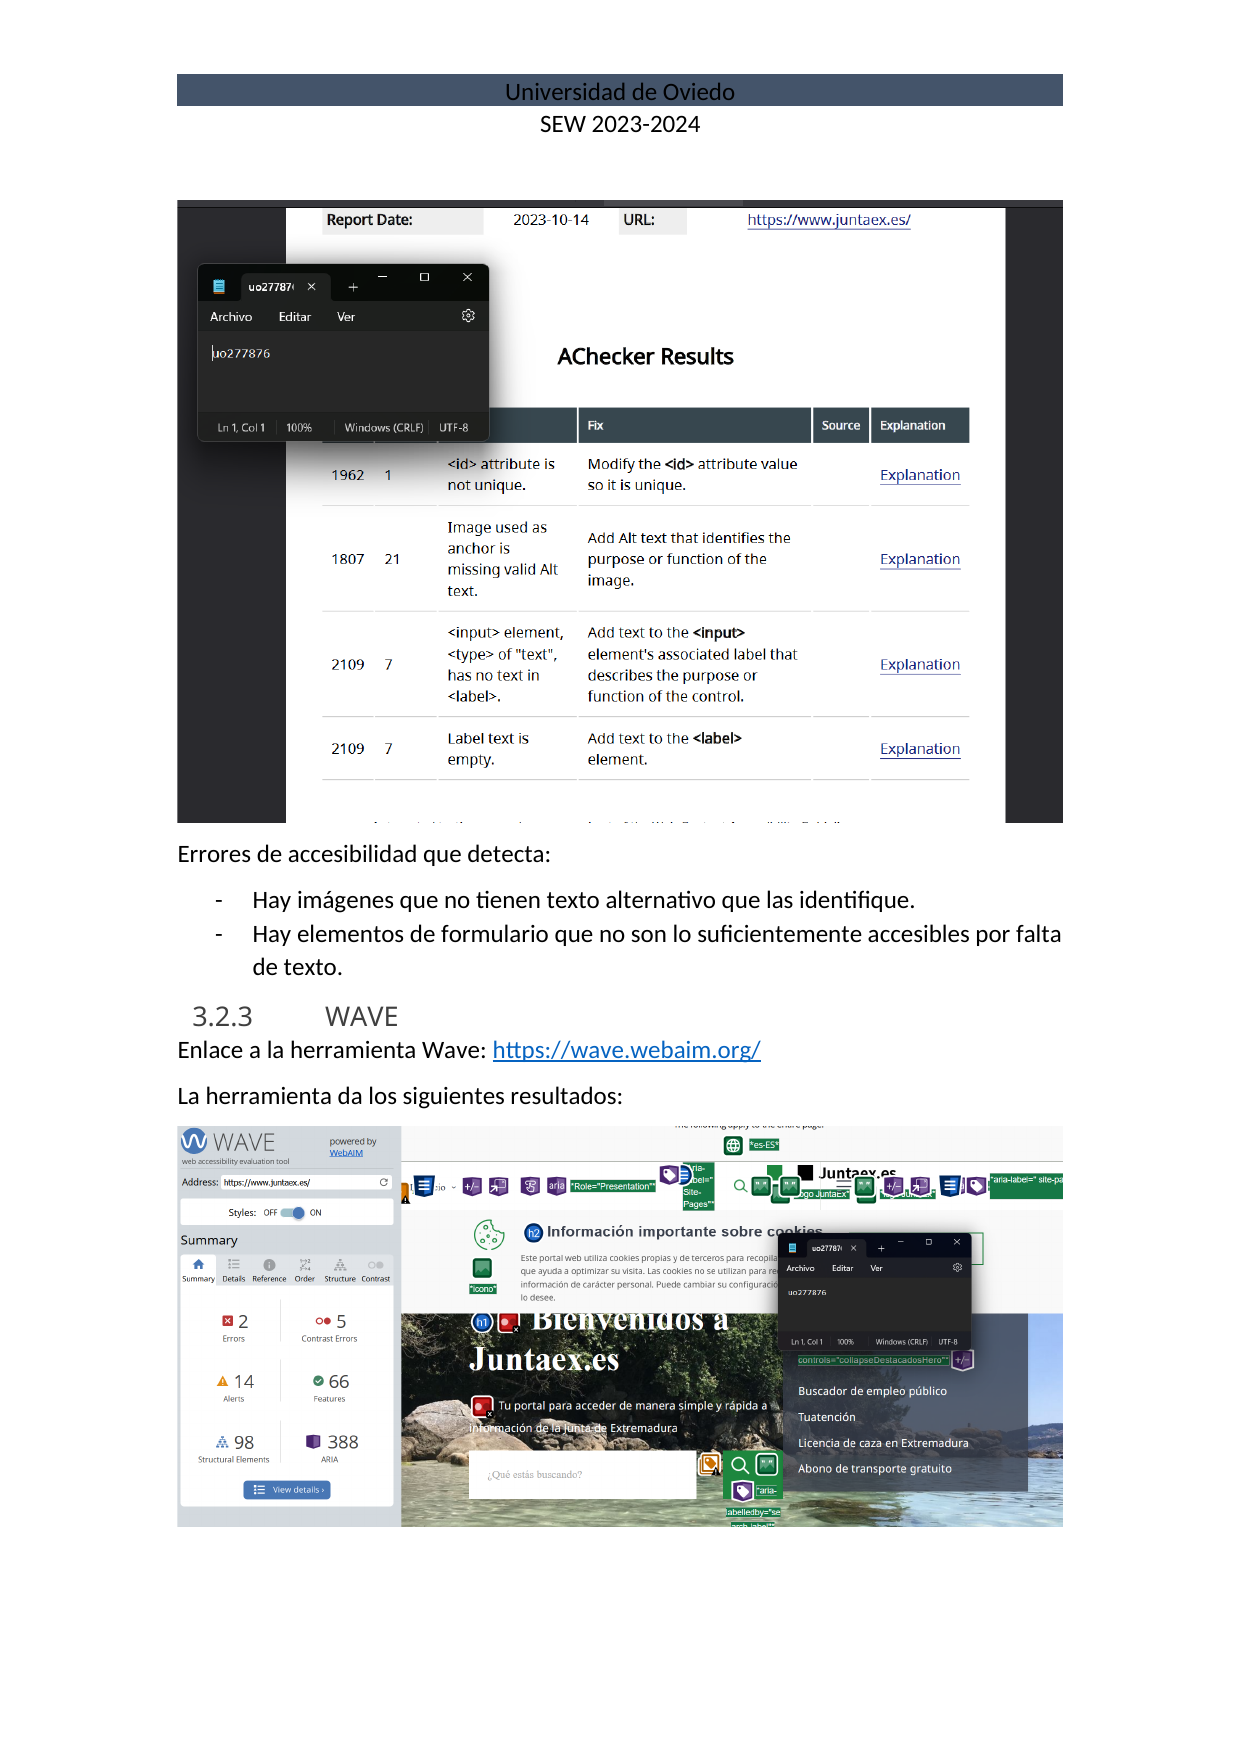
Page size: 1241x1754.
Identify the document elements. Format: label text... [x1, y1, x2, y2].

picture [177, 200, 1063, 823]
text Errores de accesibilidad que detecta: [177, 838, 1063, 869]
picture [177, 1126, 1063, 1527]
text Enlace a la herramienta Wave: https://wave.webaim.org/ [177, 1034, 1063, 1065]
list Hay imágenes que no tienen texto alternativo que las identifique. [215, 884, 1063, 915]
subtitle WAVE [192, 998, 1063, 1034]
list Hay elementos de formulario que no son lo suficientemente accesibles por falta de texto. [215, 918, 1063, 982]
text La herramienta da los siguientes resultados: [177, 1081, 1063, 1111]
